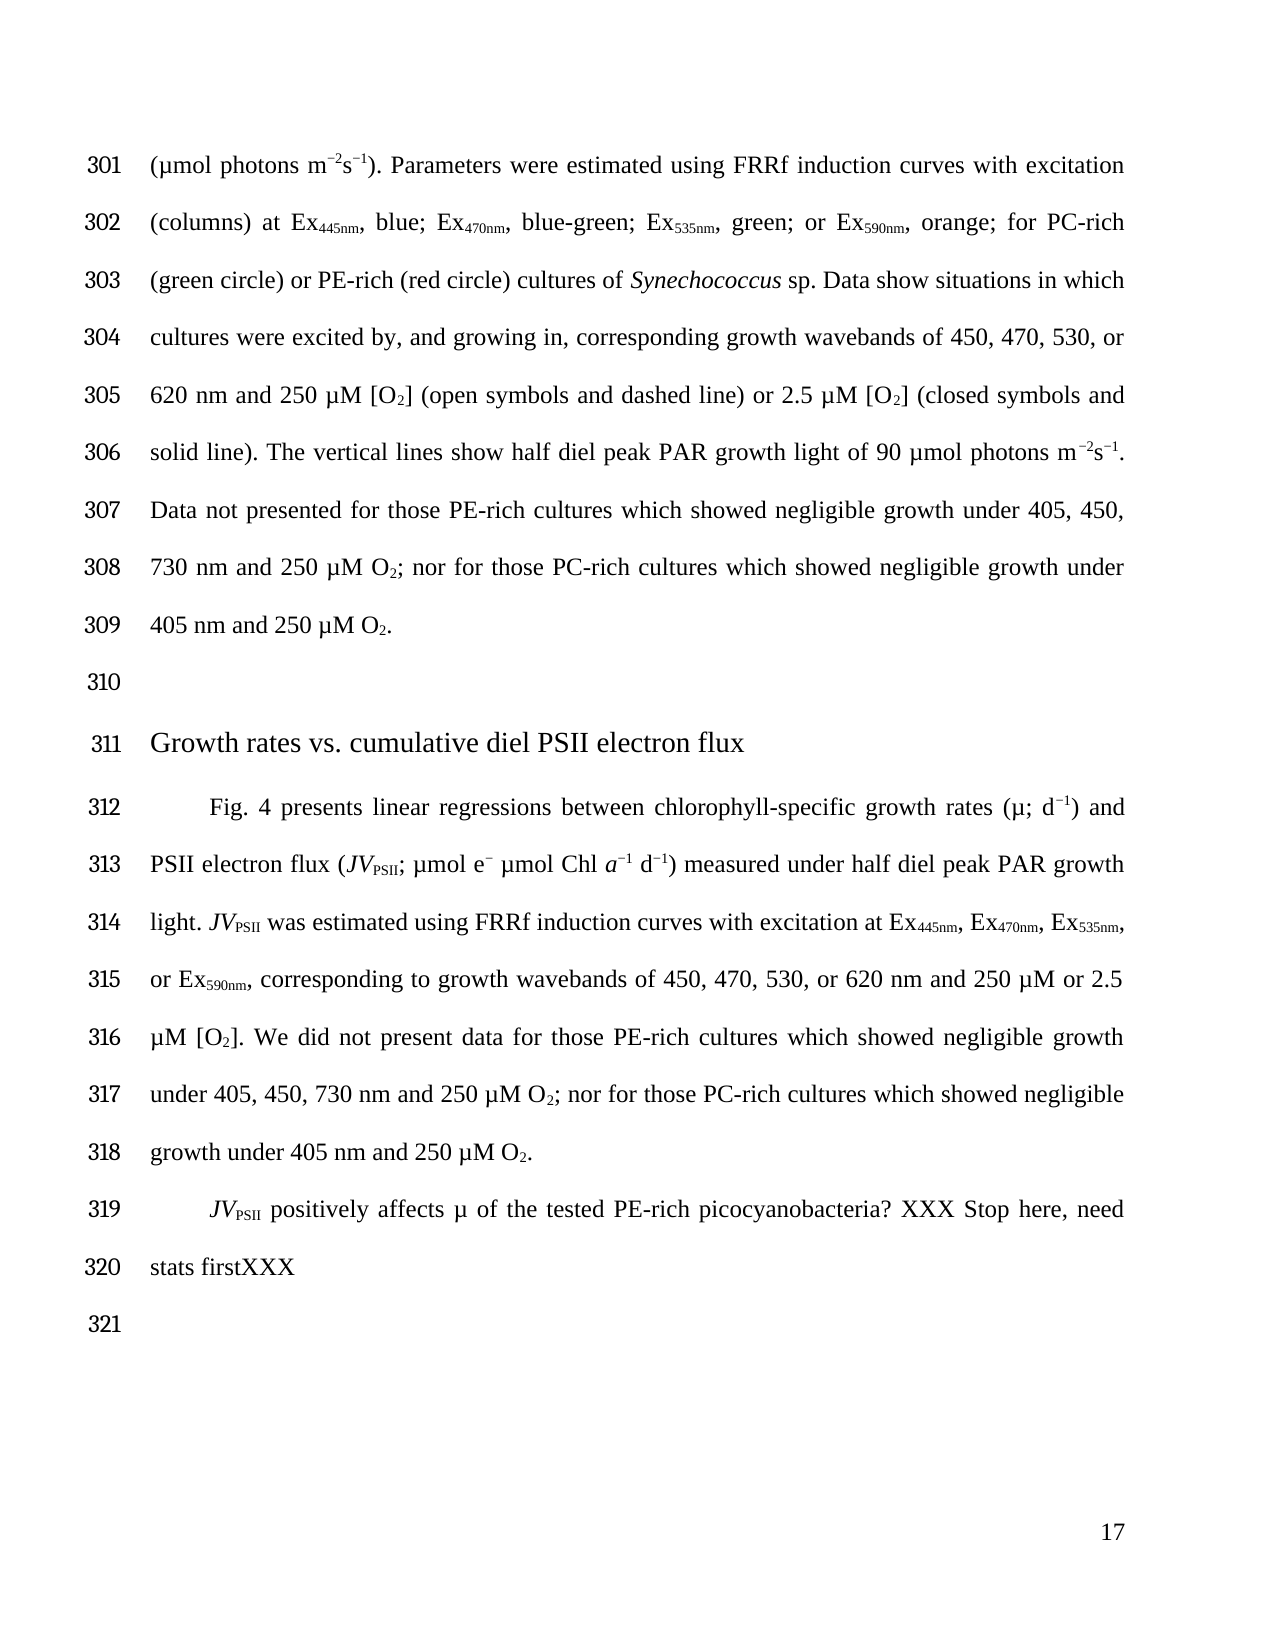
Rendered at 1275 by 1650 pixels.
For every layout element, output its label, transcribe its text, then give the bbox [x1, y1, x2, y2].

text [150, 150, 1125, 639]
text JVPSII positively affects µ of the tested PE-rich picocyanobacteria? XXX Stop here, need stats firstXXX [150, 1194, 1125, 1281]
subtitle Growth rates vs. cumulative diel PSII electron flux [150, 725, 1125, 758]
text Fig. 4 presents linear regressions between chlorophyll-specific growth rates (µ; d−1) and PSII electron flux (JVPSII; µmol e− µmol Chl a−1 d−1) measured under half diel peak PAR growth light. JVPSII was estimated using FRRf induction curves with excitation at Ex445nm, Ex470nm, Ex535nm, or Ex590nm, corresponding to growth wavebands of 450, 470, 530, or 620 nm and 250 µM or 2.5 µM [O2]. We did not present data for those PE-rich cultures which showed negligible growth under 405, 450, 730 nm and 250 µM O2; nor for those PC-rich cultures which showed negligible growth under 405 nm and 250 µM O2. [150, 792, 1125, 1166]
